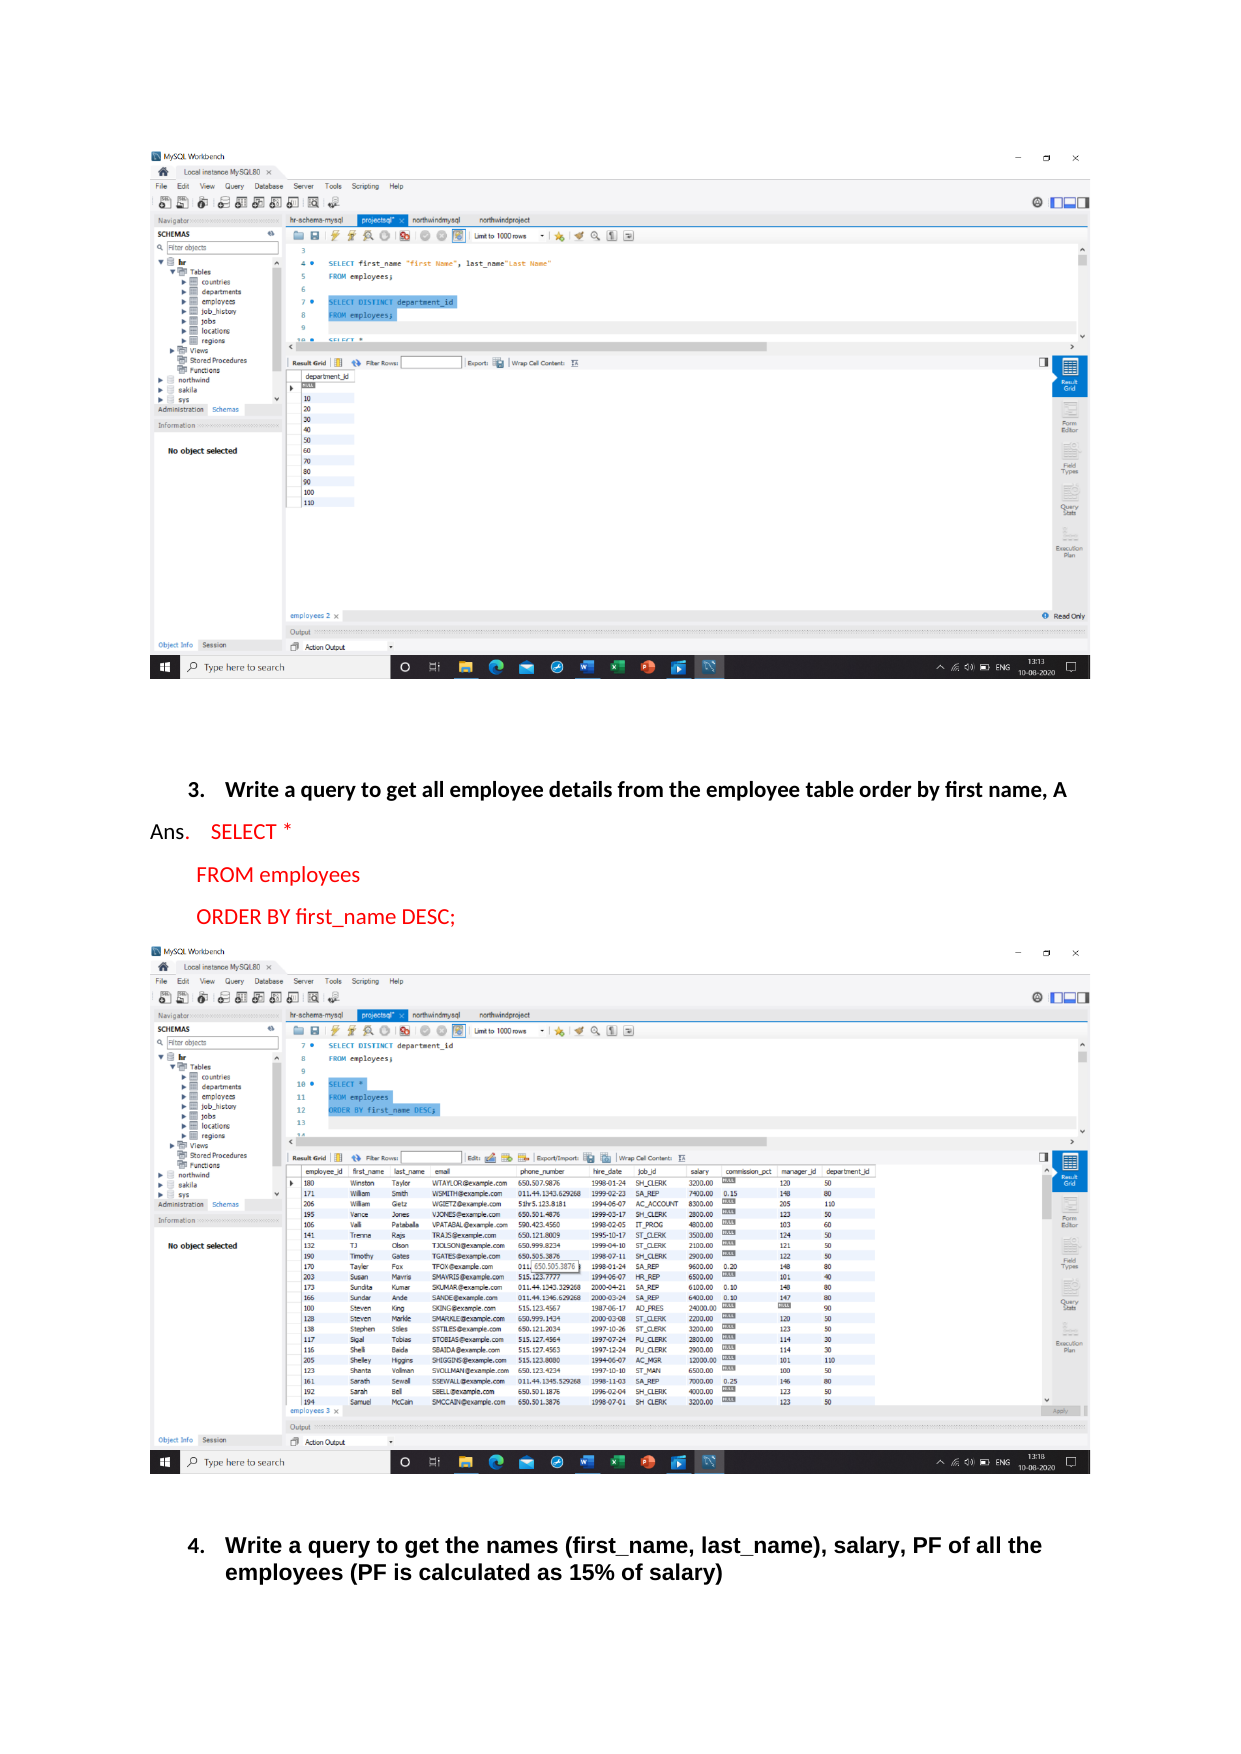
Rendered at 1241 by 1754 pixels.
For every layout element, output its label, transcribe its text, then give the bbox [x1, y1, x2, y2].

text ORDER BY first_name DESC; [150, 902, 1090, 931]
picture [150, 945, 1091, 1474]
list Write a query to get the names (first_name, last_name), salary, PF of all the employees (PF is calculated as 15% of salary) [187, 1531, 1090, 1585]
list Write a query to get all employee details from the employee table order by first name, A [187, 775, 1090, 803]
picture [150, 150, 1091, 679]
text Ans. SELECT * [150, 817, 1090, 846]
text FROM employees [150, 860, 1090, 888]
